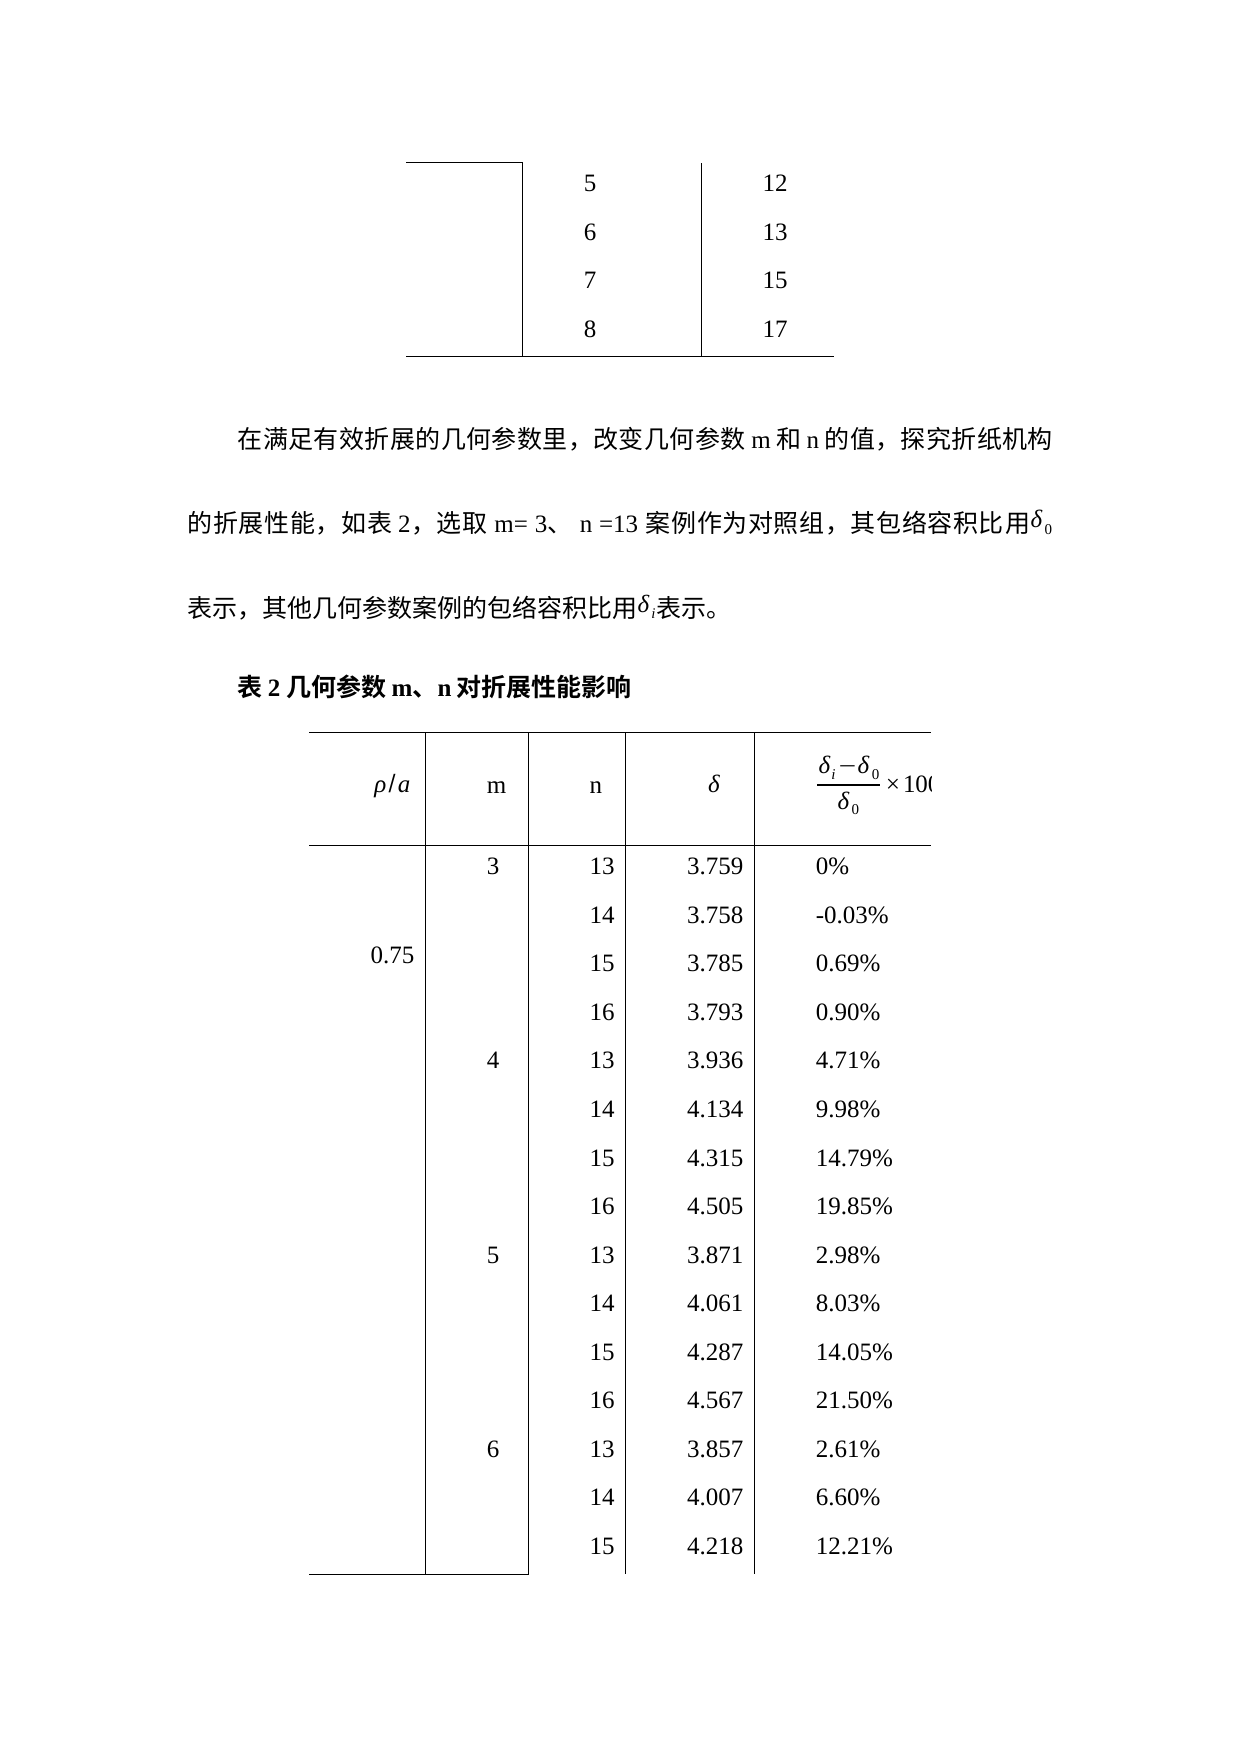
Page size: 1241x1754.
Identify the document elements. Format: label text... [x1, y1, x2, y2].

table_cell 4.71% [755, 1040, 931, 1088]
text 在满足有效折展的几何参数里，改变几何参数m和n的值，探究折纸机构的折展性能，如表2，选取 m= 3、 n =13 案例作为对照组，其包络容积比用表示，其他几何参数案例的包络容积比用表示。 [187, 405, 1053, 639]
table_header [309, 733, 425, 845]
table_cell 15 [529, 1137, 625, 1185]
table_cell 13 [529, 1040, 625, 1088]
table_cell 4.007 [626, 1476, 754, 1525]
table_cell 0.90% [755, 991, 931, 1039]
table_cell 14.05% [755, 1331, 931, 1379]
table_cell 13 [529, 1234, 625, 1282]
table_cell 3 [426, 846, 528, 1039]
table_cell 14.79% [755, 1137, 931, 1185]
table_cell 14 [529, 894, 625, 942]
table_cell 2.98% [755, 1234, 931, 1282]
table_cell 8.03% [755, 1282, 931, 1331]
table_cell 4 [426, 1040, 528, 1234]
table_cell 3.759 [626, 846, 754, 894]
table_cell 5 [426, 1234, 528, 1428]
table_cell -0.03% [755, 894, 931, 942]
table_cell 3.857 [626, 1428, 754, 1476]
table_cell 4.134 [626, 1088, 754, 1137]
table_cell 19.85% [755, 1185, 931, 1234]
table_cell 6 [426, 1428, 528, 1573]
table_header [755, 733, 931, 845]
table_cell 17 [702, 308, 834, 356]
table_cell 0.69% [755, 943, 931, 991]
table_cell 5 [523, 162, 701, 211]
table_header [626, 733, 754, 845]
table_cell 13 [529, 1428, 625, 1476]
table_cell 6 [523, 211, 701, 259]
table_cell 6.60% [755, 1476, 931, 1525]
table_cell 12.21% [755, 1525, 931, 1573]
table_cell 4.061 [626, 1282, 754, 1331]
table_cell 16 [529, 991, 625, 1039]
table_cell 14 [529, 1476, 625, 1525]
text 表2 几何参数m、n对折展性能影响 [187, 653, 1053, 718]
table_cell 3.793 [626, 991, 754, 1039]
table_cell 3.936 [626, 1040, 754, 1088]
table_header m [426, 733, 528, 845]
table_cell 4.287 [626, 1331, 754, 1379]
table_cell 12 [701, 162, 834, 211]
table_cell 8 [523, 308, 701, 356]
table_cell 16 [529, 1185, 625, 1234]
table_cell 4.505 [626, 1185, 754, 1234]
table_cell 15 [702, 259, 834, 308]
table_cell 4.315 [626, 1137, 754, 1185]
table_cell 13 [529, 846, 625, 894]
table_cell 14 [529, 1282, 625, 1331]
table_cell 16 [529, 1379, 625, 1428]
table_cell 13 [702, 211, 834, 259]
table_cell 15 [529, 1525, 625, 1573]
table_cell 15 [529, 1331, 625, 1379]
table_cell 21.50% [755, 1379, 931, 1428]
table_cell 9.98% [755, 1088, 931, 1137]
table_cell 15 [529, 943, 625, 991]
table_cell 0% [755, 846, 931, 894]
table_header n [529, 733, 625, 845]
table_cell 2.61% [755, 1428, 931, 1476]
table_cell 14 [529, 1088, 625, 1137]
table_cell 4.567 [626, 1379, 754, 1428]
table_cell 3.758 [626, 894, 754, 942]
table_cell 0.75 [309, 846, 425, 1573]
table_cell 3.871 [626, 1234, 754, 1282]
table_cell 3.785 [626, 943, 754, 991]
table_cell 7 [523, 259, 701, 308]
table_cell 4.218 [626, 1525, 754, 1573]
